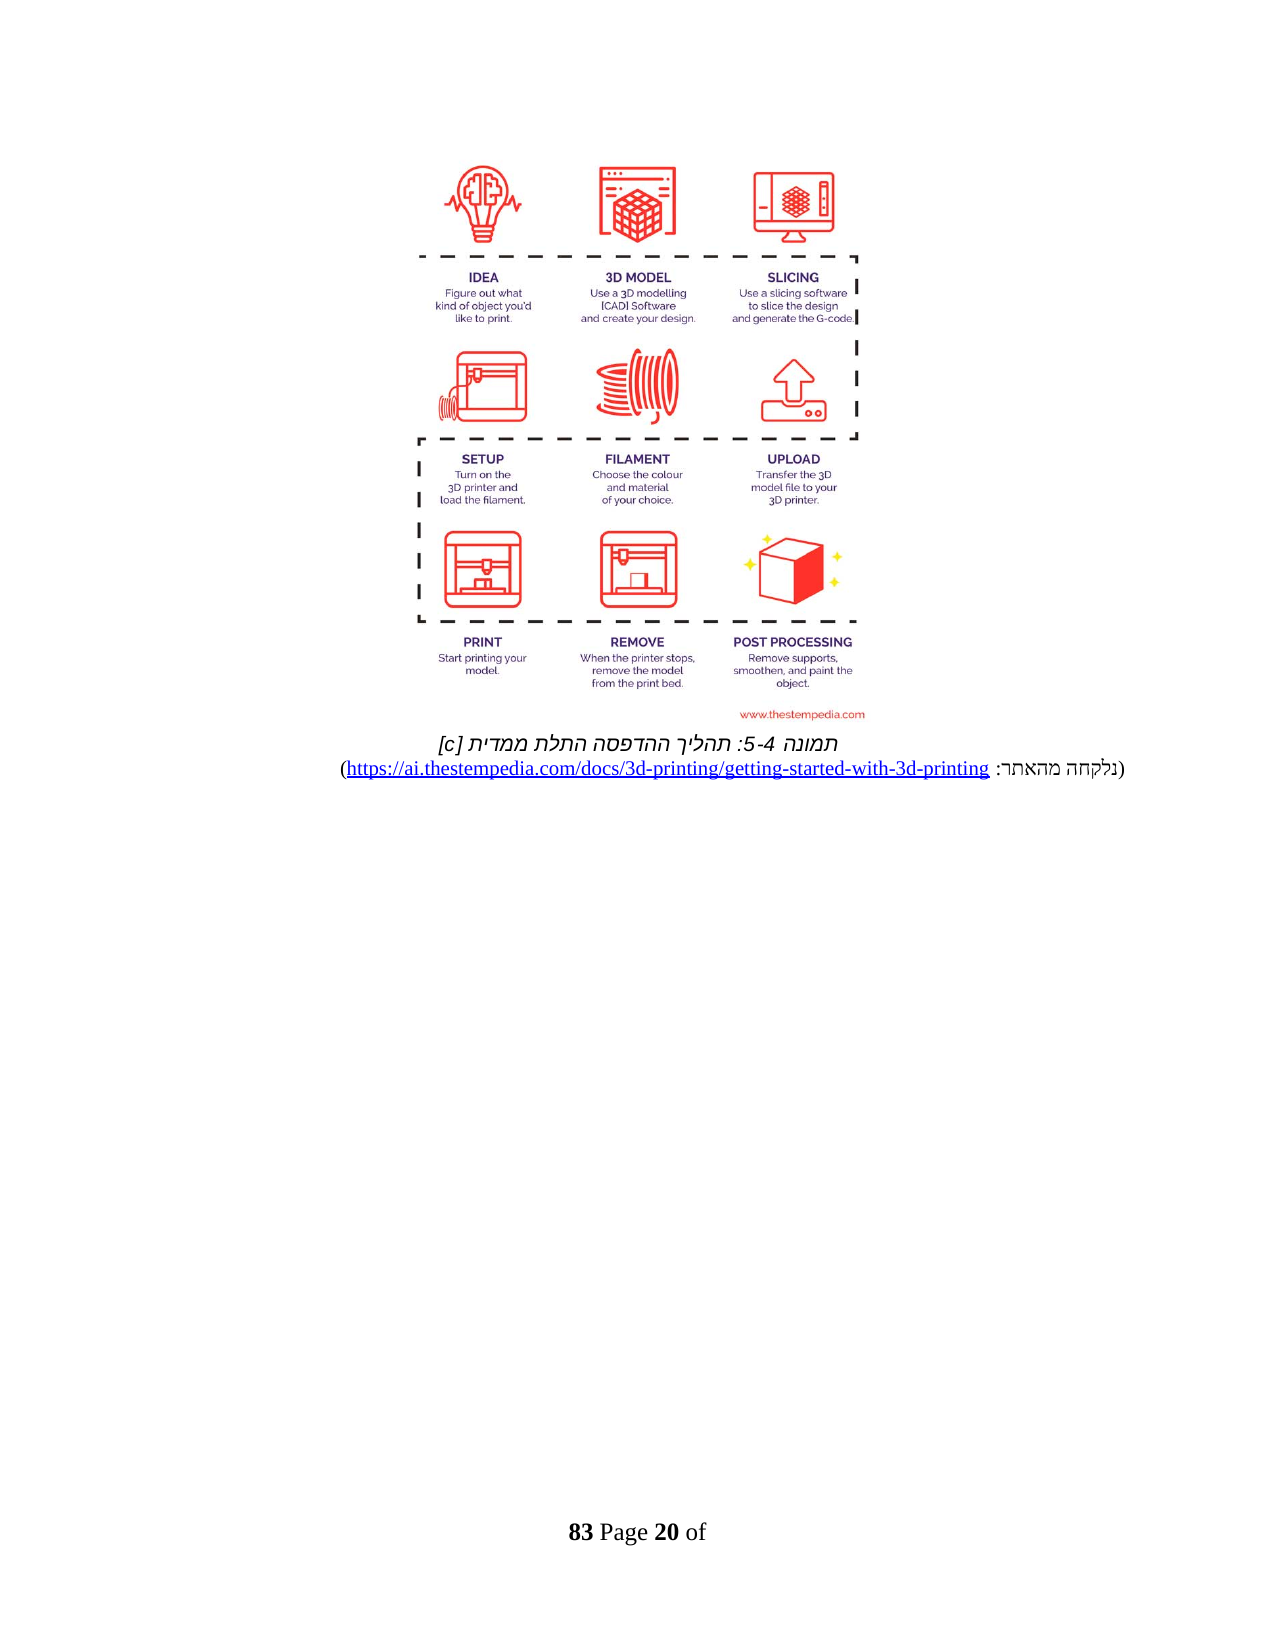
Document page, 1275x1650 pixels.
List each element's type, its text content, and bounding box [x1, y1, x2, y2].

picture [394, 150, 880, 732]
text (נלקחה מהאתר: https://ai.thestempedia.com/docs/3d-printing/getting-started-with-3d-printing) [150, 756, 1125, 780]
